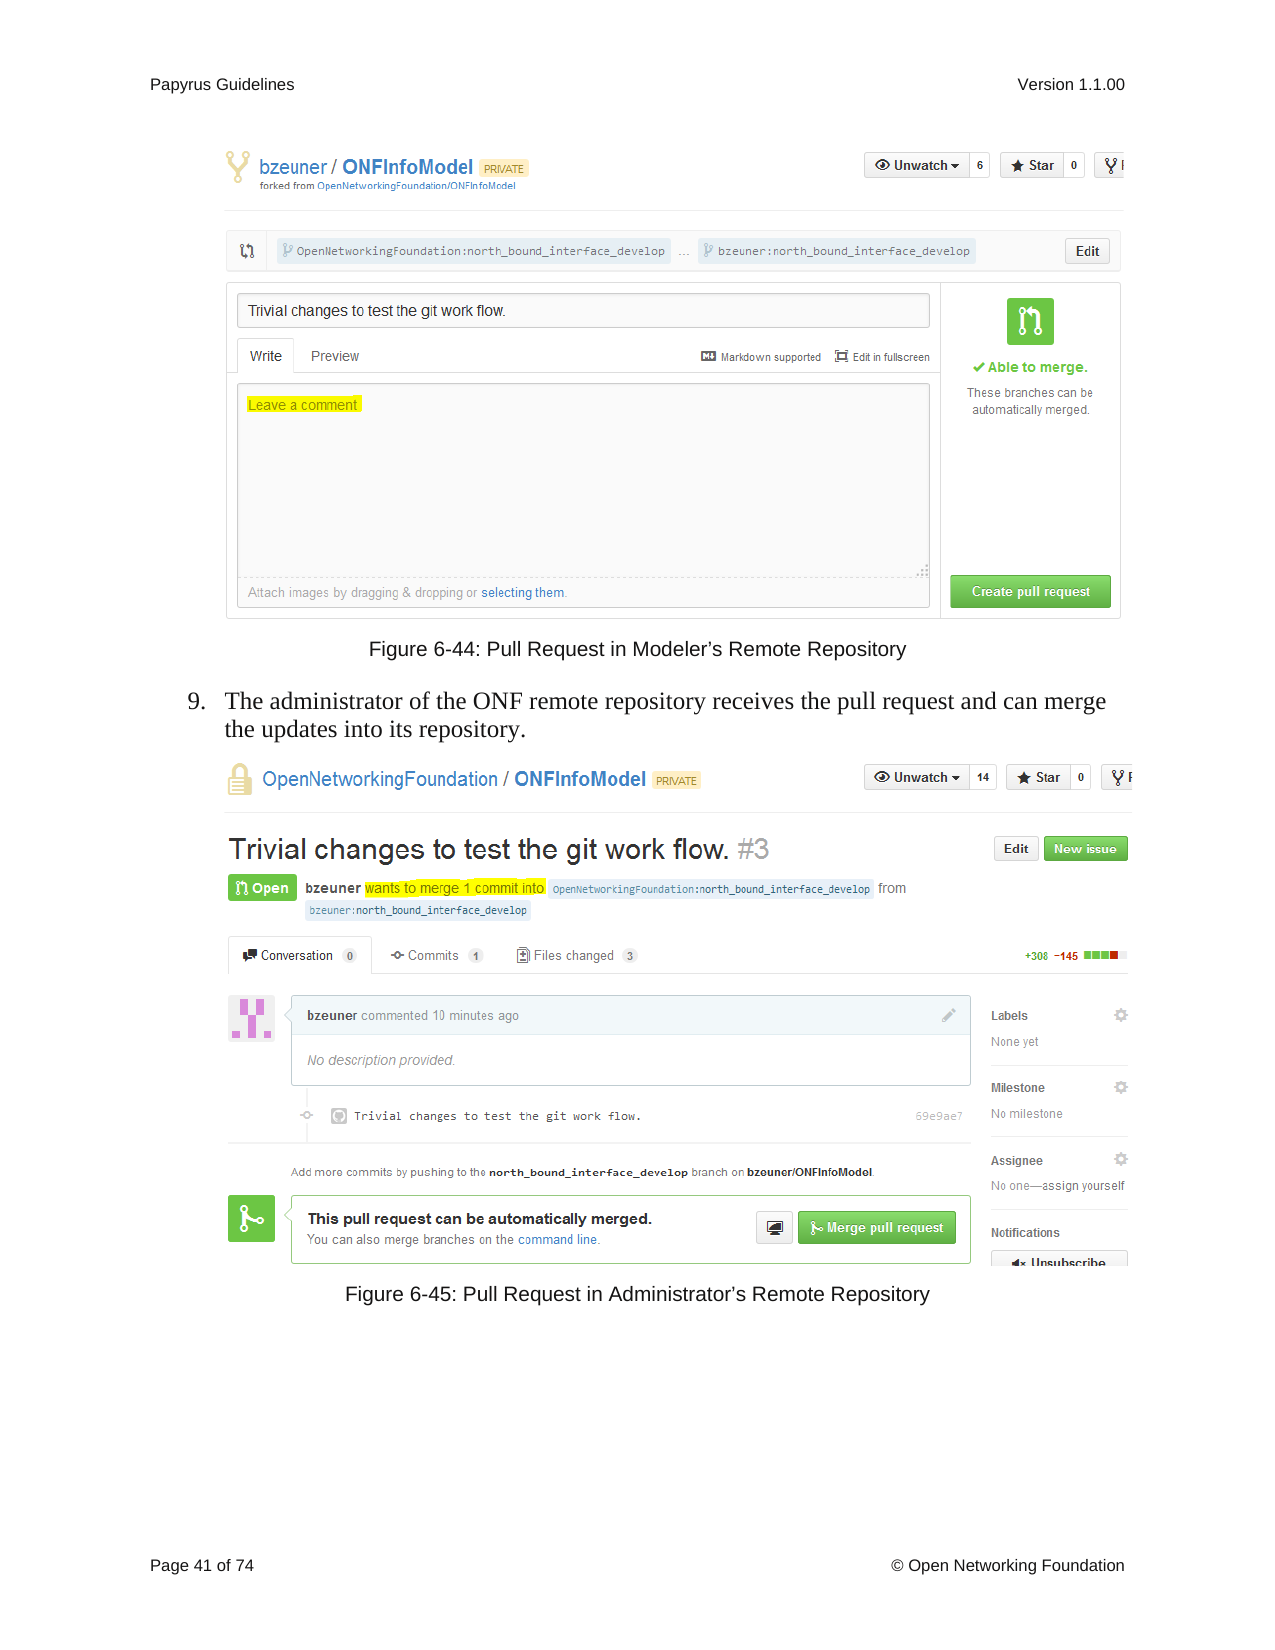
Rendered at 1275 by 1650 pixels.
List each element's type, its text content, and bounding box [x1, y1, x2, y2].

list The administrator of the ONF remote repository receives the pull request and can merge the updates into its repository. [187, 686, 1125, 743]
picture [224, 760, 1133, 1266]
picture [224, 150, 1124, 621]
